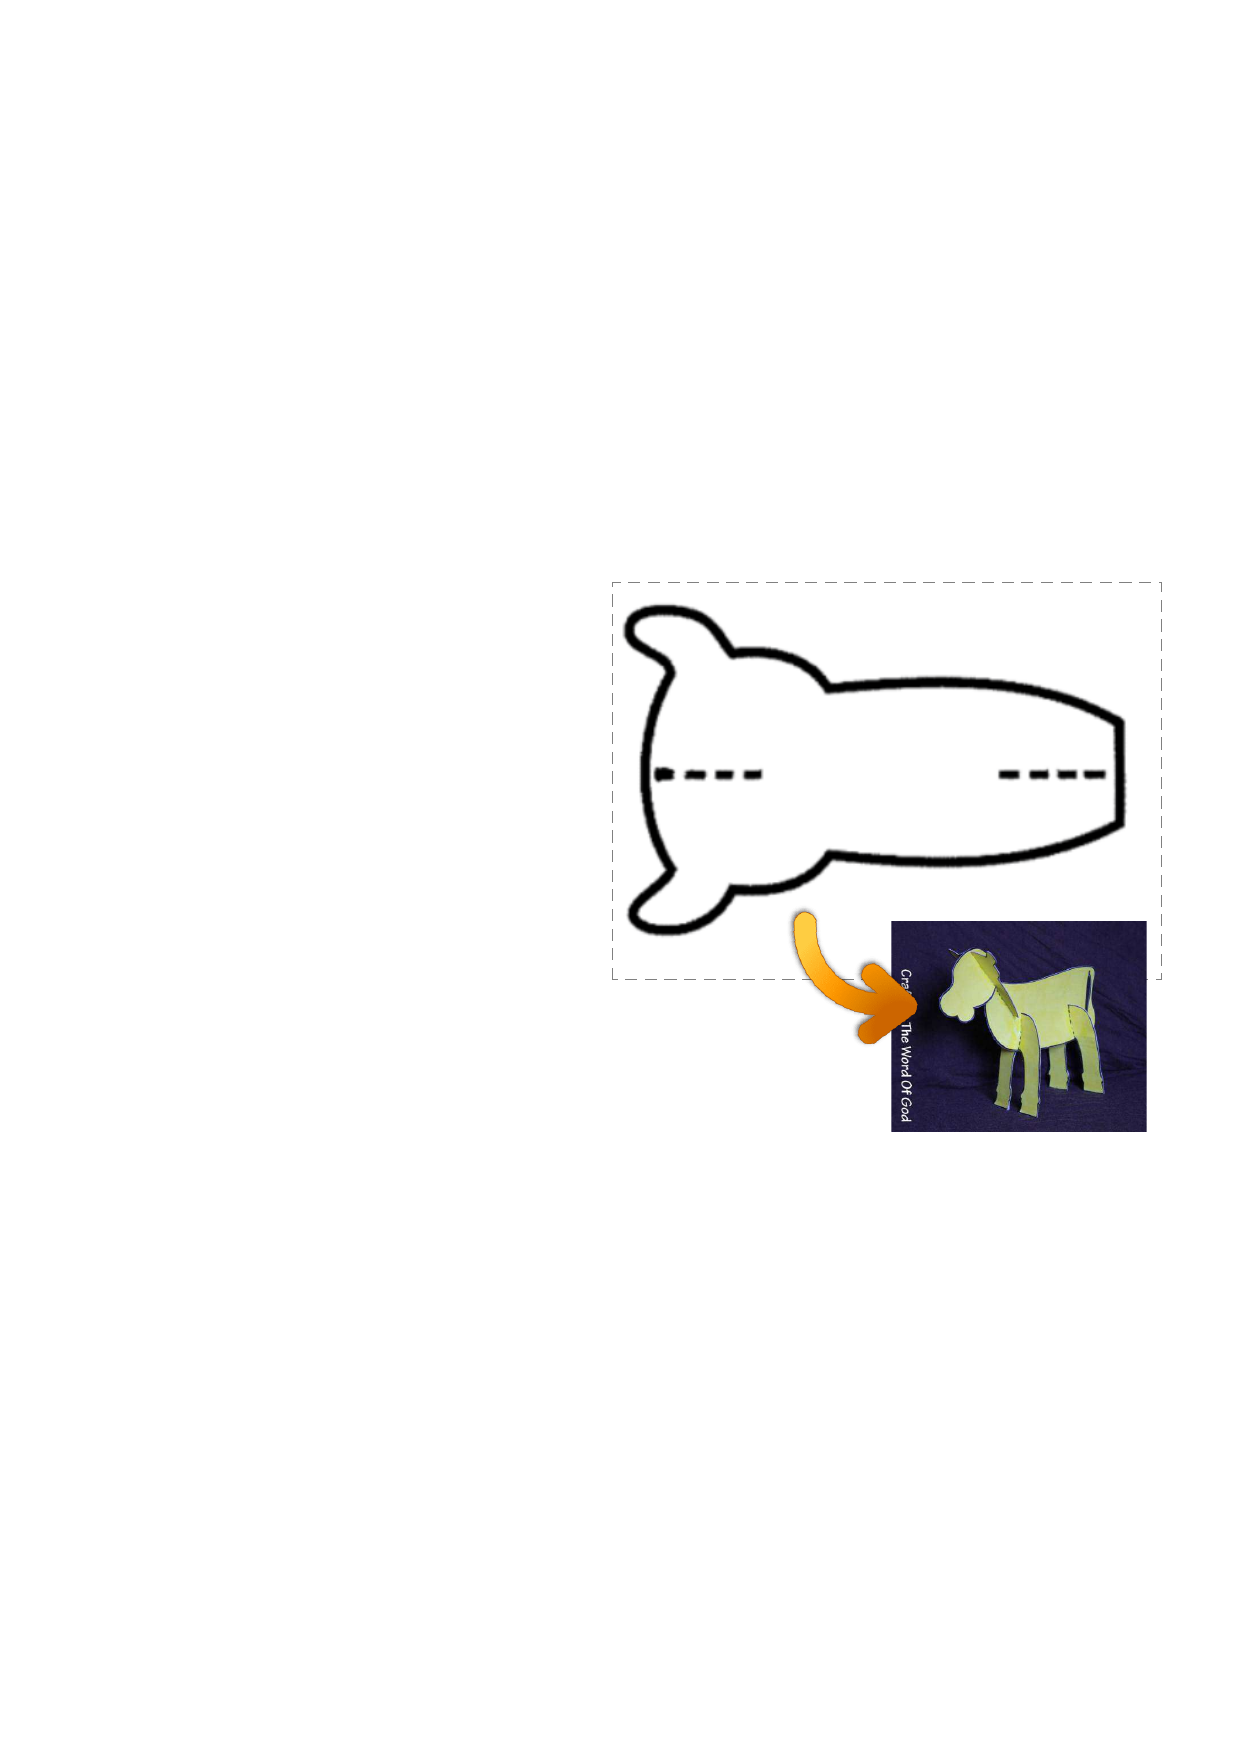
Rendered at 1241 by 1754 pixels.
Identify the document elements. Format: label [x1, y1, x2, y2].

picture [612, 582, 1162, 1132]
